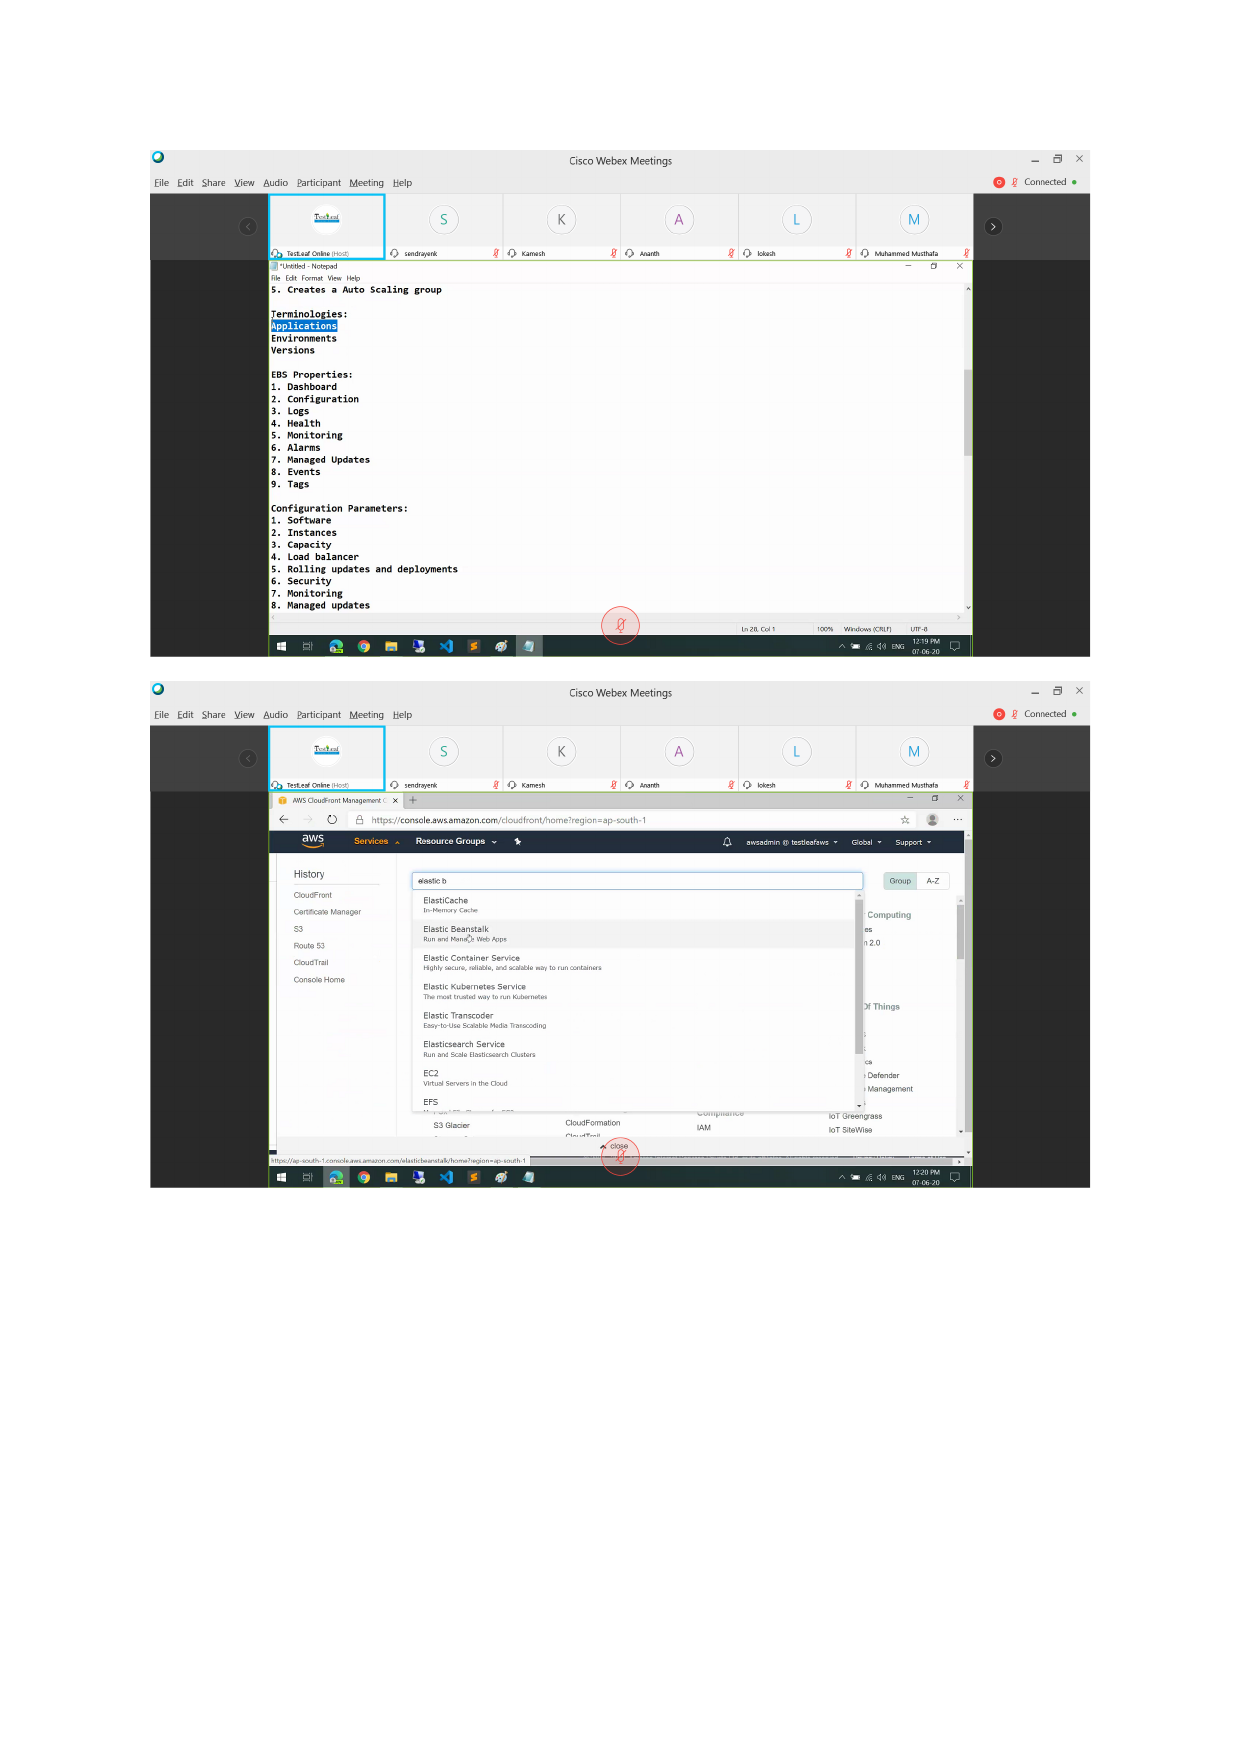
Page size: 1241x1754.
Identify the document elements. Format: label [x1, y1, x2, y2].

picture [150, 681, 1091, 1188]
picture [150, 150, 1091, 657]
